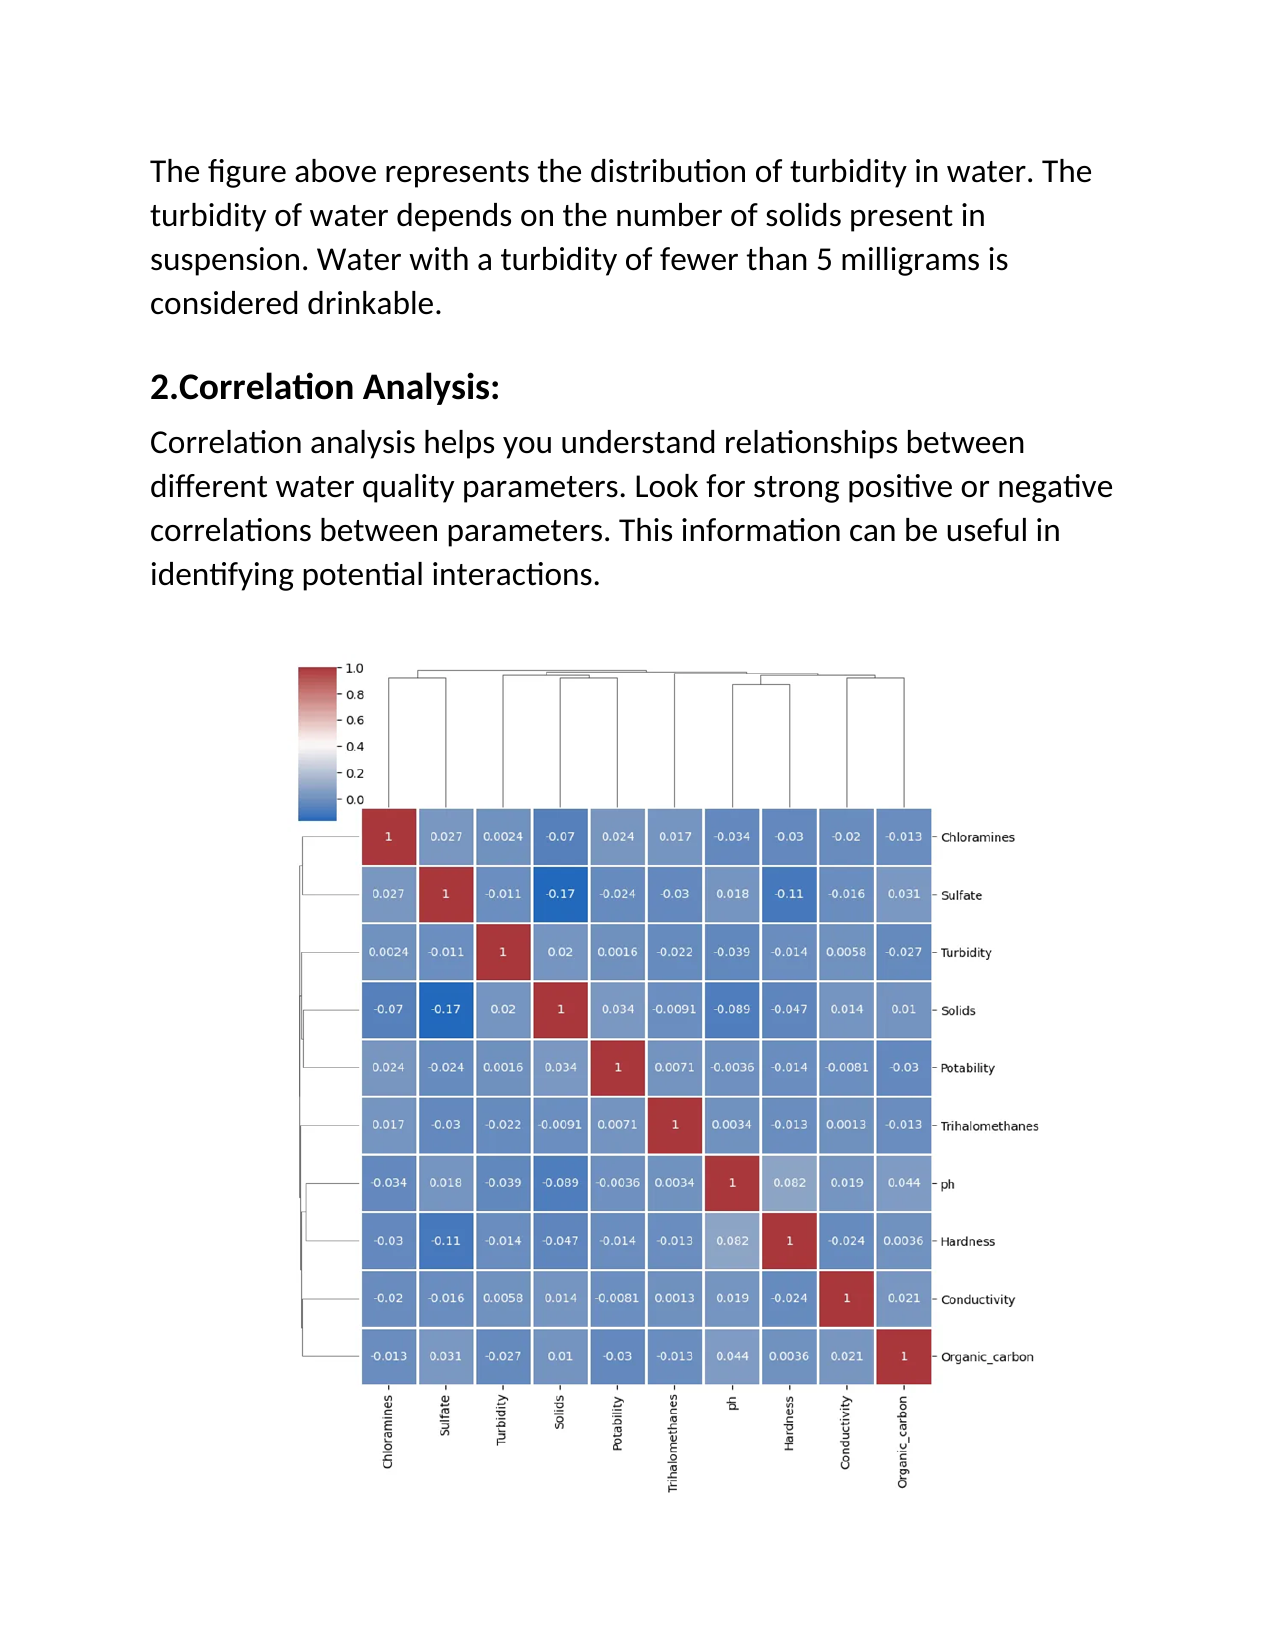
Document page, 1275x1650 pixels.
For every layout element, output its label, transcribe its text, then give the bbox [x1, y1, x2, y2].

picture [287, 654, 1047, 1500]
text The figure above represents the distribution of turbidity in water. The turbidity of water depends on the number of solids present in suspension. Water with a turbidity of fewer than 5 milligrams is considered drinkable. [150, 150, 1125, 323]
text Correlation analysis helps you understand relationships between different water quality parameters. Look for strong positive or negative correlations between parameters. This information can be useful in identifying potential interactions. [150, 421, 1125, 594]
subtitle 2.Correlation Analysis: [150, 363, 1125, 409]
